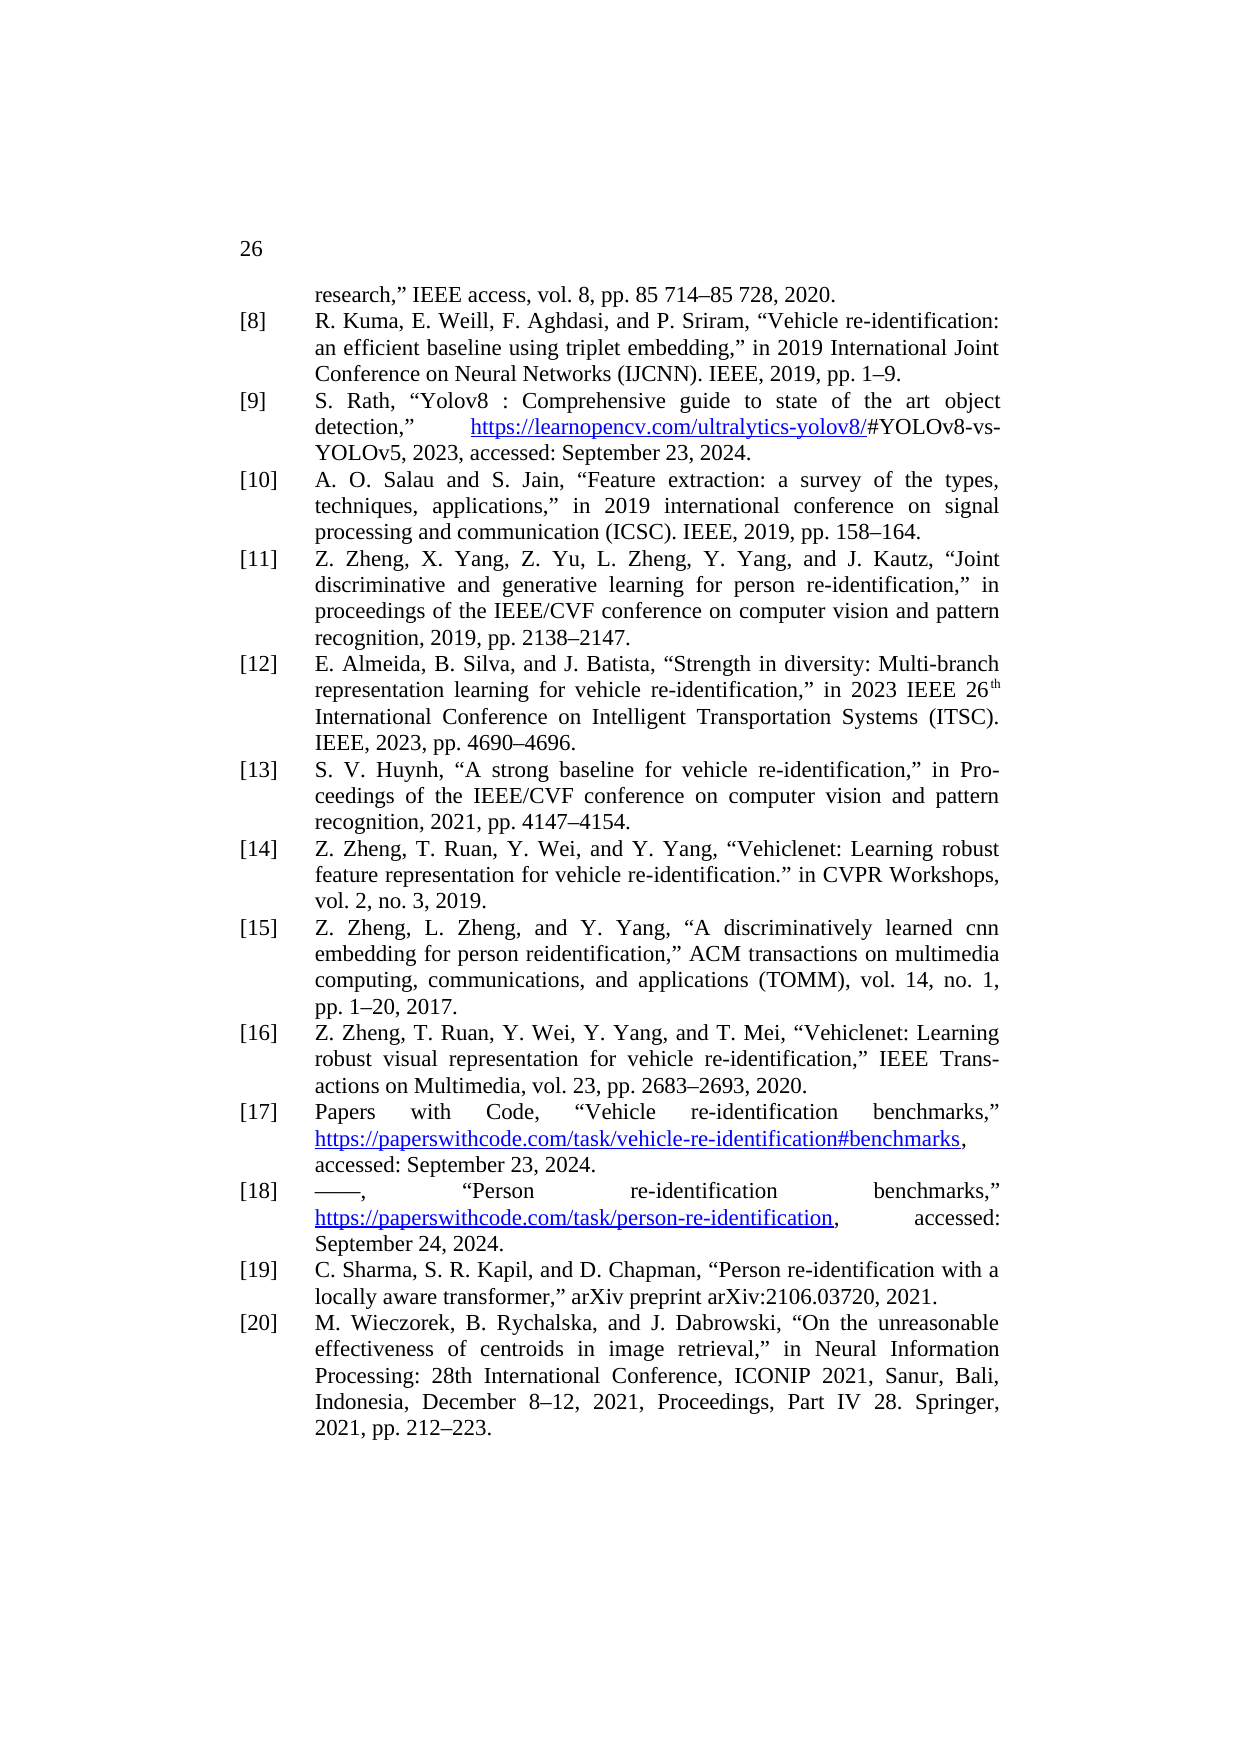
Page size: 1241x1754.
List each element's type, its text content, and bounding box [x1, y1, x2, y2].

list A. O. Salau and S. Jain, “Feature extraction: a survey of the types, techniques, applications,” in 2019 international conference on signal processing and communication (ICSC). IEEE, 2019, pp. 158–164. [239, 466, 1001, 545]
list M. Wieczorek, B. Rychalska, and J. Dabrowski, “On the unreasonable effectiveness of centroids in image retrieval,” in Neural Information Processing: 28th International Conference, ICONIP 2021, Sanur, Bali, Indonesia, December 8–12, 2021, Proceedings, Part IV 28. Springer, 2021, pp. 212–223. [239, 1309, 1001, 1441]
list S. V. Huynh, “A strong baseline for vehicle re-identification,” in Pro-ceedings of the IEEE/CVF conference on computer vision and pattern recognition, 2021, pp. 4147–4154. [239, 756, 1001, 835]
list Z. Zheng, L. Zheng, and Y. Yang, “A discriminatively learned cnn embedding for person reidentification,” ACM transactions on multimedia computing, communications, and applications (TOMM), vol. 14, no. 1, pp. 1–20, 2017. [239, 914, 1001, 1019]
list R. Kuma, E. Weill, F. Aghdasi, and P. Sriram, “Vehicle re-identification: an efficient baseline using triplet embedding,” in 2019 International Joint Conference on Neural Networks (IJCNN). IEEE, 2019, pp. 1–9. [239, 308, 1001, 387]
list Z. Zheng, X. Yang, Z. Yu, L. Zheng, Y. Yang, and J. Kautz, “Joint discriminative and generative learning for person re-identification,” in proceedings of the IEEE/CVF conference on computer vision and pattern recognition, 2019, pp. 2138–2147. [239, 545, 1001, 650]
list ——, “Person re-identification benchmarks,” https://paperswithcode.com/task/person-re-identification, accessed: September 24, 2024. [239, 1177, 1001, 1256]
list Papers with Code, “Vehicle re-identification benchmarks,” https://paperswithcode.com/task/vehicle-re-identification#benchmarks, accessed: September 23, 2024. [239, 1098, 1001, 1177]
list Z. Zheng, T. Ruan, Y. Wei, and Y. Yang, “Vehiclenet: Learning robust feature representation for vehicle re-identification.” in CVPR Workshops, vol. 2, no. 3, 2019. [239, 835, 1001, 914]
list S. Rath, “Yolov8 : Comprehensive guide to state of the art object detection,” https://learnopencv.com/ultralytics-yolov8/#YOLOv8-vs-YOLOv5, 2023, accessed: September 23, 2024. [239, 387, 1001, 466]
list C. Sharma, S. R. Kapil, and D. Chapman, “Person re-identification with a locally aware transformer,” arXiv preprint arXiv:2106.03720, 2021. [239, 1256, 1001, 1309]
list Z. Zheng, T. Ruan, Y. Wei, Y. Yang, and T. Mei, “Vehiclenet: Learning robust visual representation for vehicle re-identification,” IEEE Trans-actions on Multimedia, vol. 23, pp. 2683–2693, 2020. [239, 1019, 1001, 1098]
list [239, 281, 1001, 308]
list E. Almeida, B. Silva, and J. Batista, “Strength in diversity: Multi-branch representation learning for vehicle re-identification,” in 2023 IEEE 26th International Conference on Intelligent Transportation Systems (ITSC). IEEE, 2023, pp. 4690–4696. [239, 650, 1001, 756]
